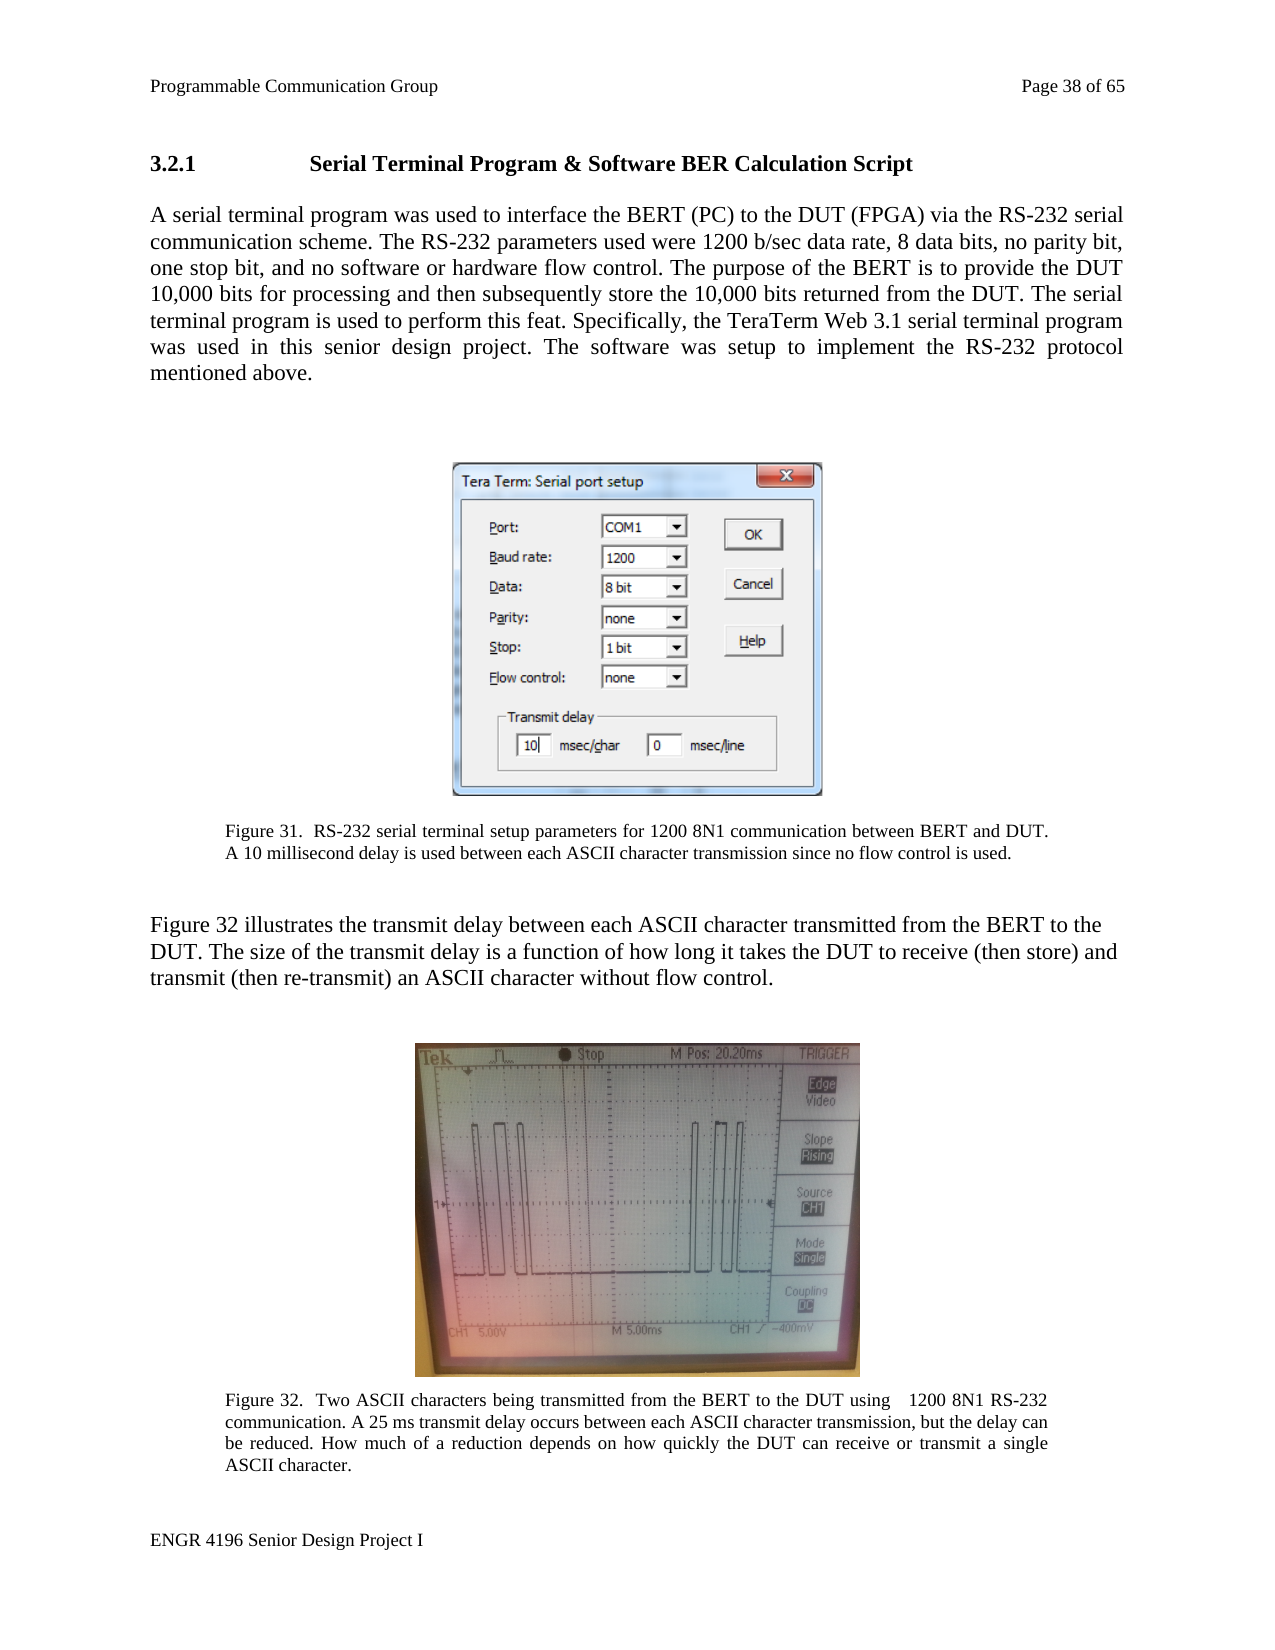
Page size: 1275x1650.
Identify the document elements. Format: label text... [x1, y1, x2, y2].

text Figure 32 illustrates the transmit delay between each ASCII character transmitted from the BERT to the DUT. The size of the transmit delay is a function of how long it takes the DUT to receive (then store) and transmit (then re-transmit) an ASCII character without flow control. [150, 911, 1125, 990]
text Figure 31. RS-232 serial terminal setup parameters for 1200 8N1 communication between BERT and DUT. A 10 millisecond delay is used between each ASCII character transmission since no flow control is used. [225, 820, 1050, 863]
picture [415, 1043, 860, 1377]
text A serial terminal program was used to interface the BERT (PC) to the DUT (FPGA) via the RS-232 serial communication scheme. The RS-232 parameters used were 1200 b/sec data rate, 8 data bits, no parity bit, one stop bit, and no software or hardware flow control. The purpose of the BERT is to provide the DUT 10,000 bits for processing and then subsequently store the 10,000 bits returned from the DUT. The serial terminal program is used to perform this feat. Specifically, the TeraTerm Web 3.1 serial terminal program was used in this senior design project. The software was setup to implement the RS-232 protocol mentioned above. [150, 201, 1125, 386]
subtitle 3.2.1 Serial Terminal Program & Software BER Calculation Script [150, 150, 1125, 176]
picture [452, 462, 823, 796]
text Figure 32. Two ASCII characters being transmitted from the BERT to the DUT using 1200 8N1 RS-232 communication. A 25 ms transmit delay occurs between each ASCII character transmission, but the delay can be reduced. How much of a reduction depends on how quickly the DUT can receive or transmit a single ASCII character. [225, 1389, 1050, 1475]
